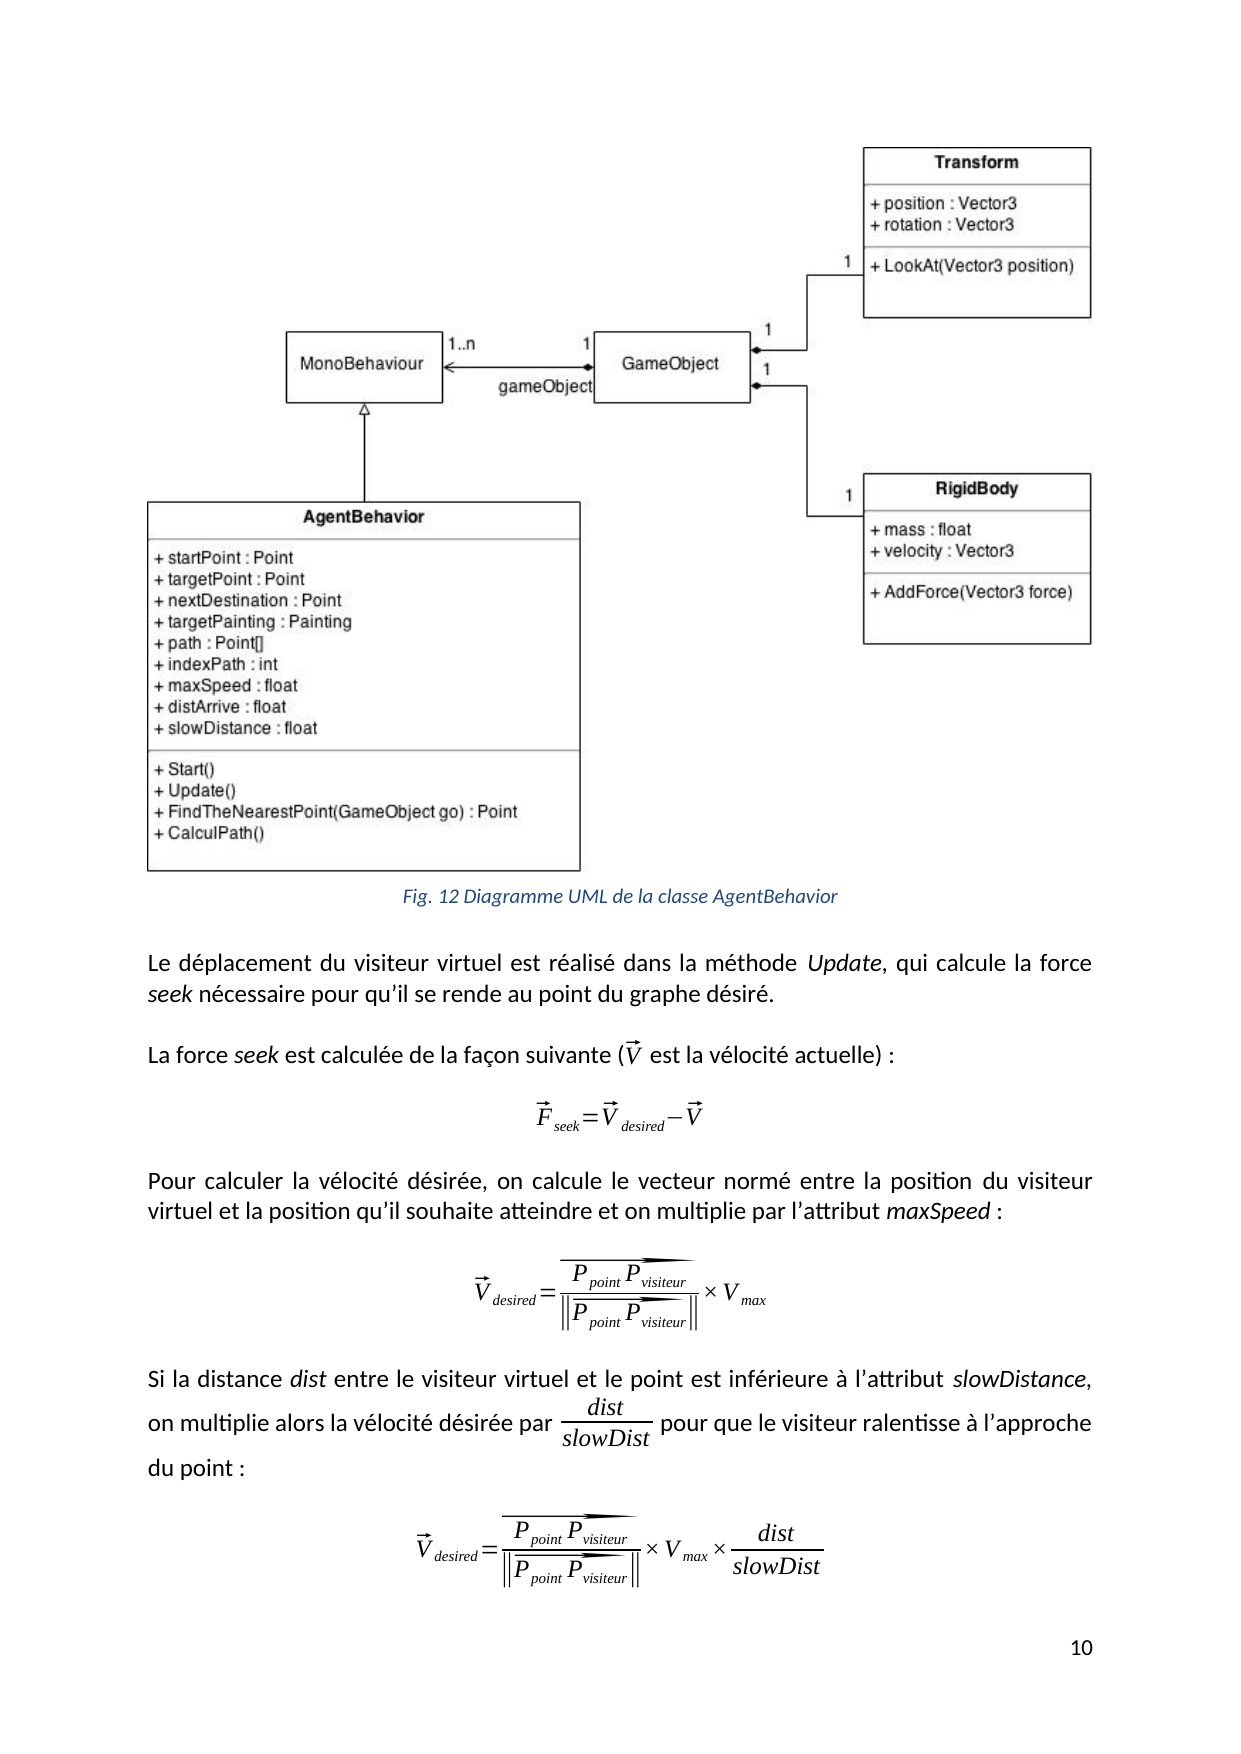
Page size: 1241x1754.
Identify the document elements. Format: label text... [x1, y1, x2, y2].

text Pour calculer la vélocité désirée, on calcule le vecteur normé entre la position du visiteur virtuel et la position qu’il souhaite atteindre et on multiplie par l’attribut maxSpeed : [148, 1165, 1093, 1226]
text La force seek est calculée de la façon suivante ( est la vélocité actuelle) : [148, 1039, 1093, 1070]
text Le déplacement du visiteur virtuel est réalisé dans la méthode Update, qui calcule la force seek nécessaire pour qu’il se rende au point du graphe désiré. [148, 948, 1093, 1009]
picture [147, 147, 1093, 876]
text Si la distance dist entre le visiteur virtuel et le point est inférieure à l’attribut slowDistance, on multiplie alors la vélocité désirée par pour que le visiteur ralentisse à l’approche du point : [148, 1363, 1093, 1483]
